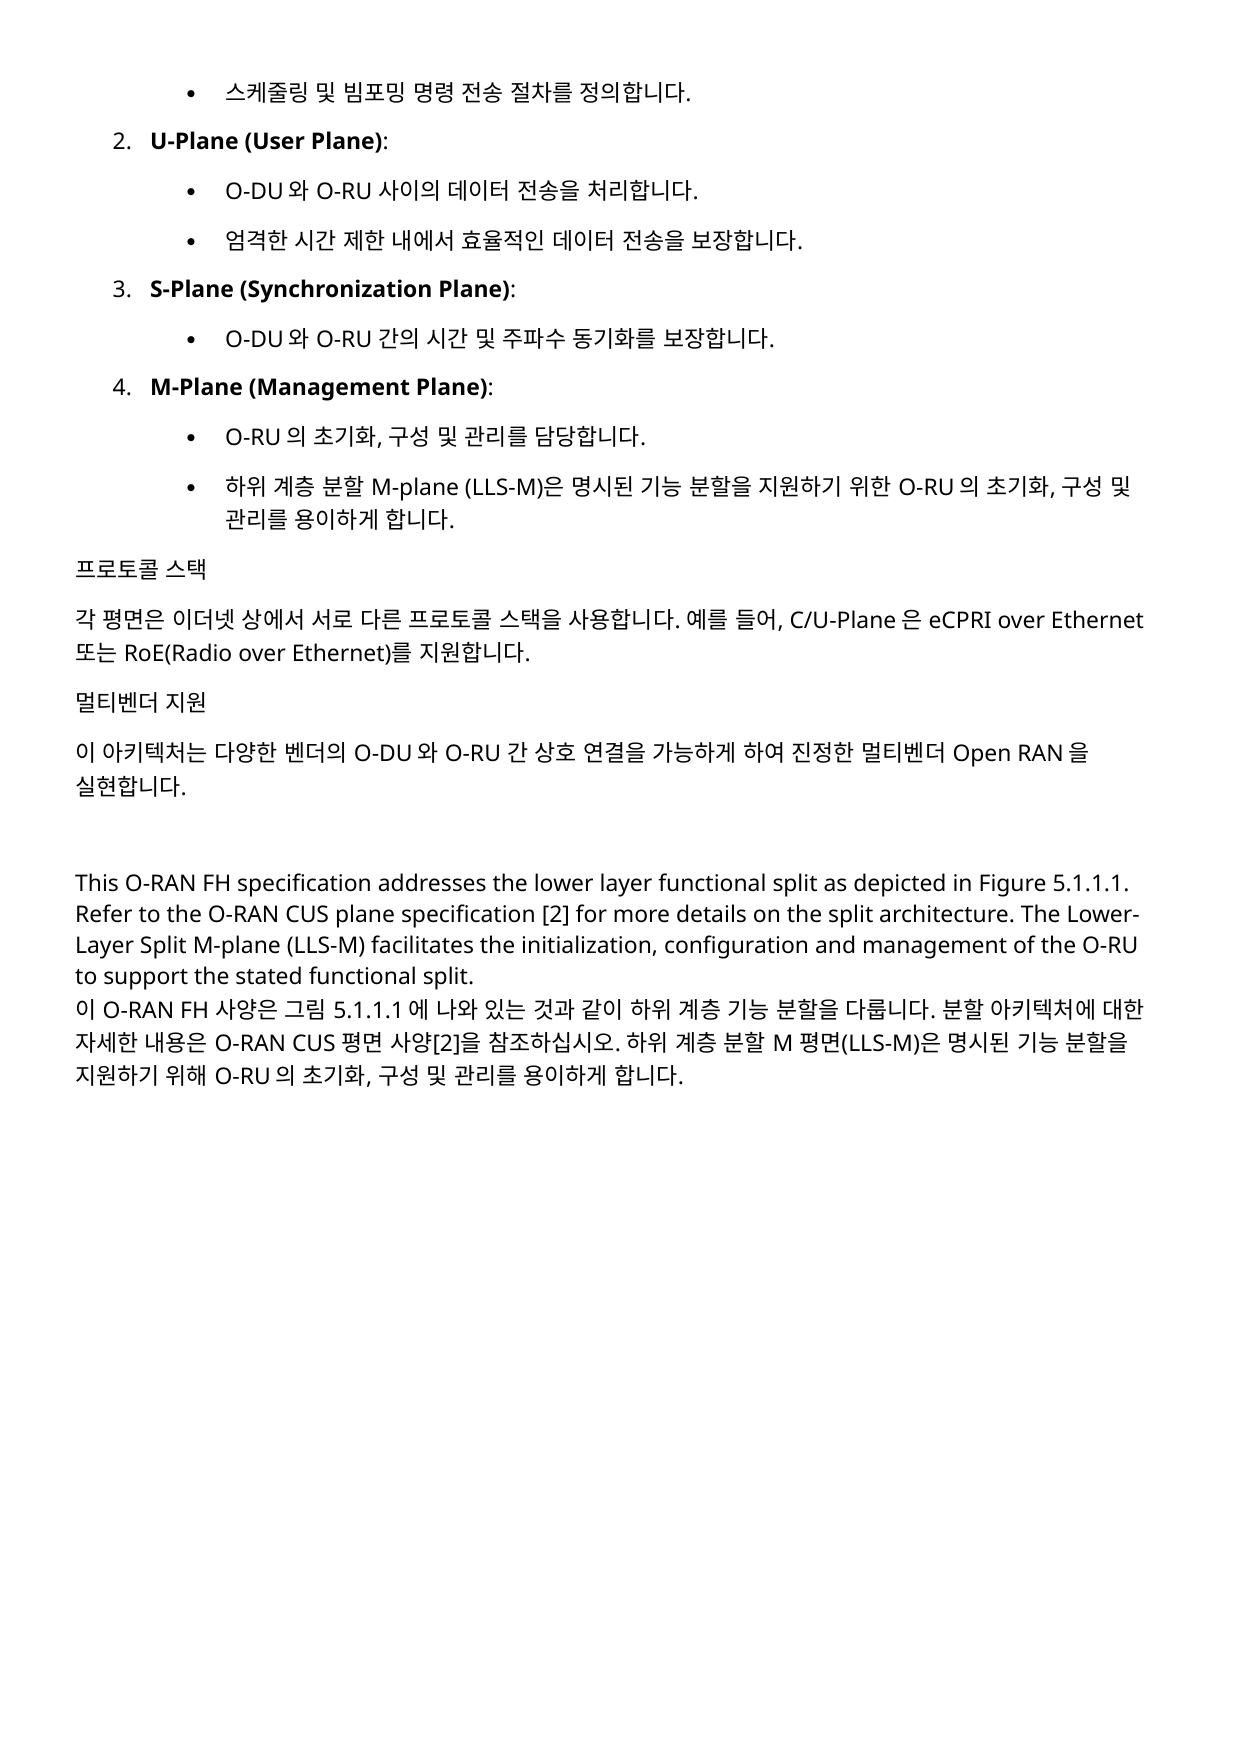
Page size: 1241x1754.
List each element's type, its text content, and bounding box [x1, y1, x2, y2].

text 멀티벤더 지원 [75, 685, 1165, 718]
text This O-RAN FH specification addresses the lower layer functional split as depicted in Figure 5.1.1.1. Refer to the O-RAN CUS plane specification [2] for more details on the split architecture. The Lower-Layer Split M-plane (LLS-M) facilitates the initialization, configuration and management of the O-RU to support the stated functional split. 이 O-RAN FH 사양은 그림 5.1.1.1에 나와 있는 것과 같이 하위 계층 기능 분할을 다룹니다. 분할 아키텍처에 대한 자세한 내용은 O-RAN CUS 평면 사양[2]을 참조하십시오. 하위 계층 분할 M 평면(LLS-M)은 명시된 기능 분할을 지원하기 위해 O-RU의 초기화, 구성 및 관리를 용이하게 합니다. [75, 866, 1165, 1091]
list 엄격한 시간 제한 내에서 효율적인 데이터 전송을 보장합니다. [187, 223, 1165, 256]
list 하위 계층 분할 M-plane (LLS-M)은 명시된 기능 분할을 지원하기 위한 O-RU의 초기화, 구성 및 관리를 용이하게 합니다. [187, 469, 1165, 535]
list 스케줄링 및 빔포밍 명령 전송 절차를 정의합니다. [187, 75, 1165, 108]
list O-DU와 O-RU 간의 시간 및 주파수 동기화를 보장합니다. [187, 321, 1165, 354]
text 프로토콜 스택 [75, 552, 1165, 585]
list O-RU의 초기화, 구성 및 관리를 담당합니다. [187, 419, 1165, 452]
list O-DU와 O-RU 사이의 데이터 전송을 처리합니다. [187, 173, 1165, 206]
text 이 아키텍처는 다양한 벤더의 O-DU와 O-RU 간 상호 연결을 가능하게 하여 진정한 멀티벤더 Open RAN을 실현합니다. [75, 735, 1165, 802]
list M-Plane (Management Plane): [112, 371, 1165, 402]
list S-Plane (Synchronization Plane): [112, 273, 1165, 304]
list U-Plane (User Plane): [112, 125, 1165, 156]
text 각 평면은 이더넷 상에서 서로 다른 프로토콜 스택을 사용합니다. 예를 들어, C/U-Plane은 eCPRI over Ethernet 또는 RoE(Radio over Ethernet)를 지원합니다. [75, 602, 1165, 669]
